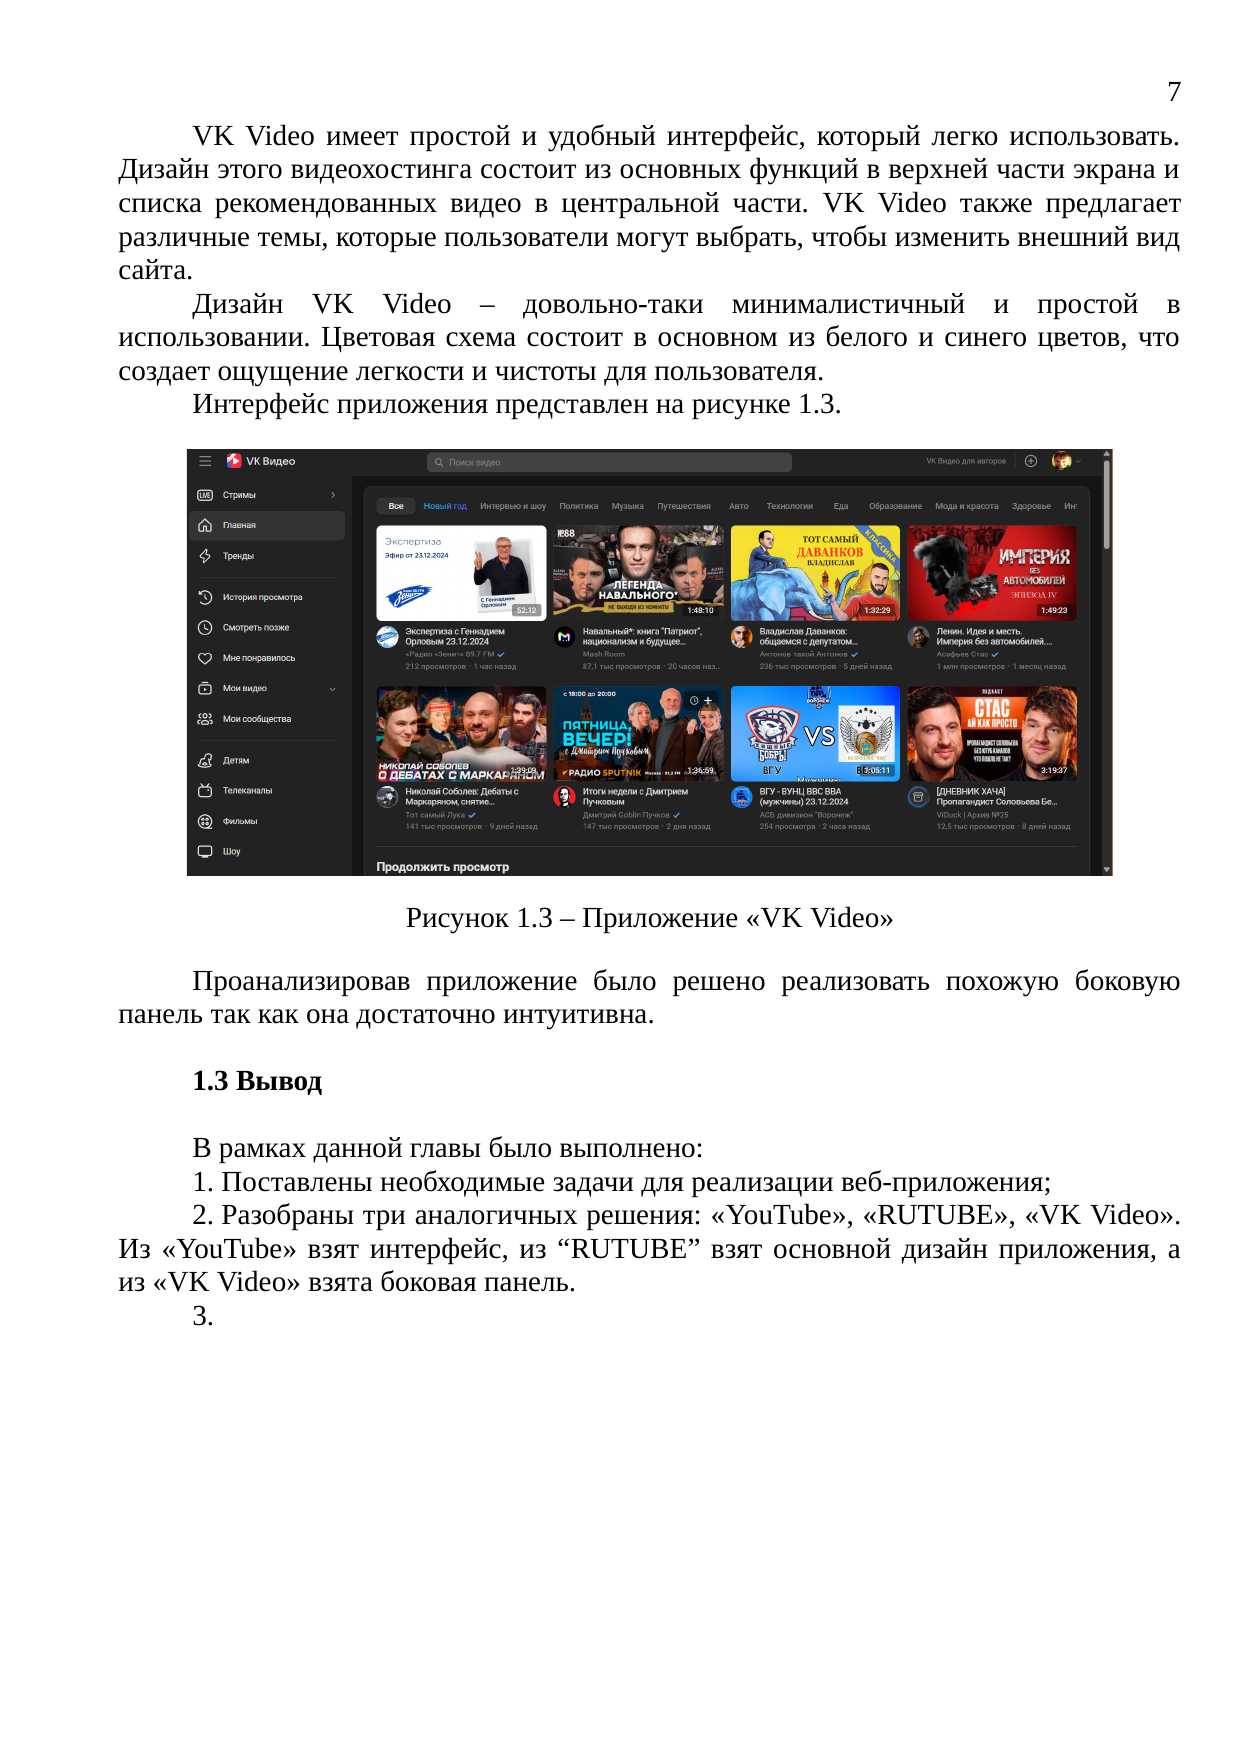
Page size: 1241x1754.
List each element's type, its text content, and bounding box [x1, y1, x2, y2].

picture [186, 449, 1113, 876]
text Проанализировав приложение было решено реализовать похожую боковую панель так как она достаточно интуитивна. [118, 963, 1181, 1030]
list Разобраны три аналогичных решения: «YouTube», «RUTUBE», «VK Video». Из «YouTube» взят интерфейс, из “RUTUBE” взят основной дизайн приложения, а из «VK Video» взята боковая панель. [118, 1197, 1181, 1298]
text В рамках данной главы было выполнено: [118, 1130, 1181, 1164]
list Поставлены необходимые задачи для реализации веб-приложения; [118, 1164, 1181, 1197]
text VK Video имеет простой и удобный интерфейс, который легко использовать. Дизайн этого видеохостинга состоит из основных функций в верхней части экрана и списка рекомендованных видео в центральной части. VK Video также предлагает различные темы, которые пользователи могут выбрать, чтобы изменить внешний вид сайта. [118, 118, 1181, 286]
text Интерфейс приложения представлен на рисунке 1.3. [118, 386, 1181, 420]
text Дизайн VK Video – довольно-таки минималистичный и простой в использовании. Цветовая схема состоит в основном из белого и синего цветов, что создает ощущение легкости и чистоты для пользователя. [118, 286, 1181, 386]
subtitle Вывод [192, 1063, 1181, 1097]
text Рисунок 1.3 – Приложение «VK Video» [118, 900, 1181, 934]
